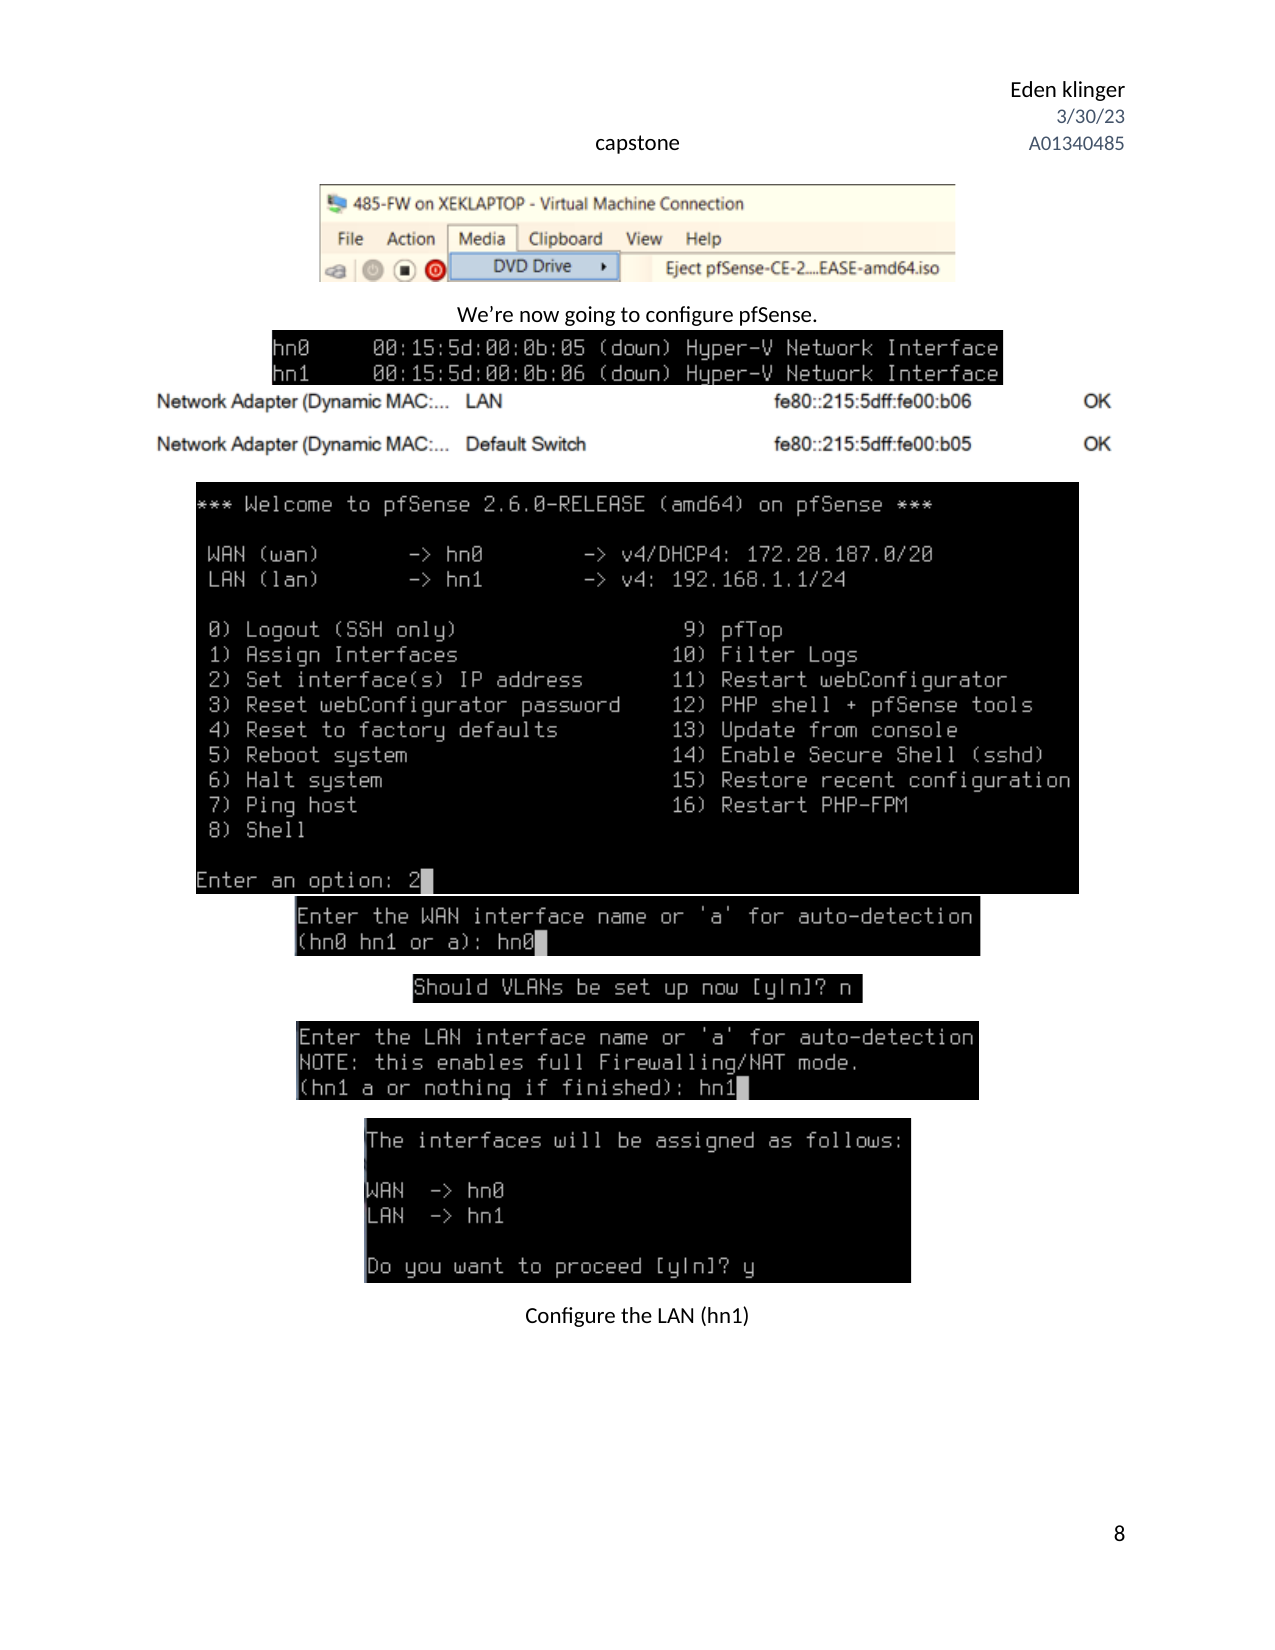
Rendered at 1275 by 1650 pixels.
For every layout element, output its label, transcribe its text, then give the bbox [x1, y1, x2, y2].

picture [271, 330, 1004, 385]
picture [296, 1021, 979, 1100]
text Configure the LAN (hn1) [150, 1301, 1125, 1329]
picture [150, 387, 1125, 464]
picture [319, 184, 956, 282]
picture [294, 896, 981, 956]
picture [196, 482, 1079, 894]
picture [412, 974, 863, 1003]
picture [364, 1118, 912, 1283]
